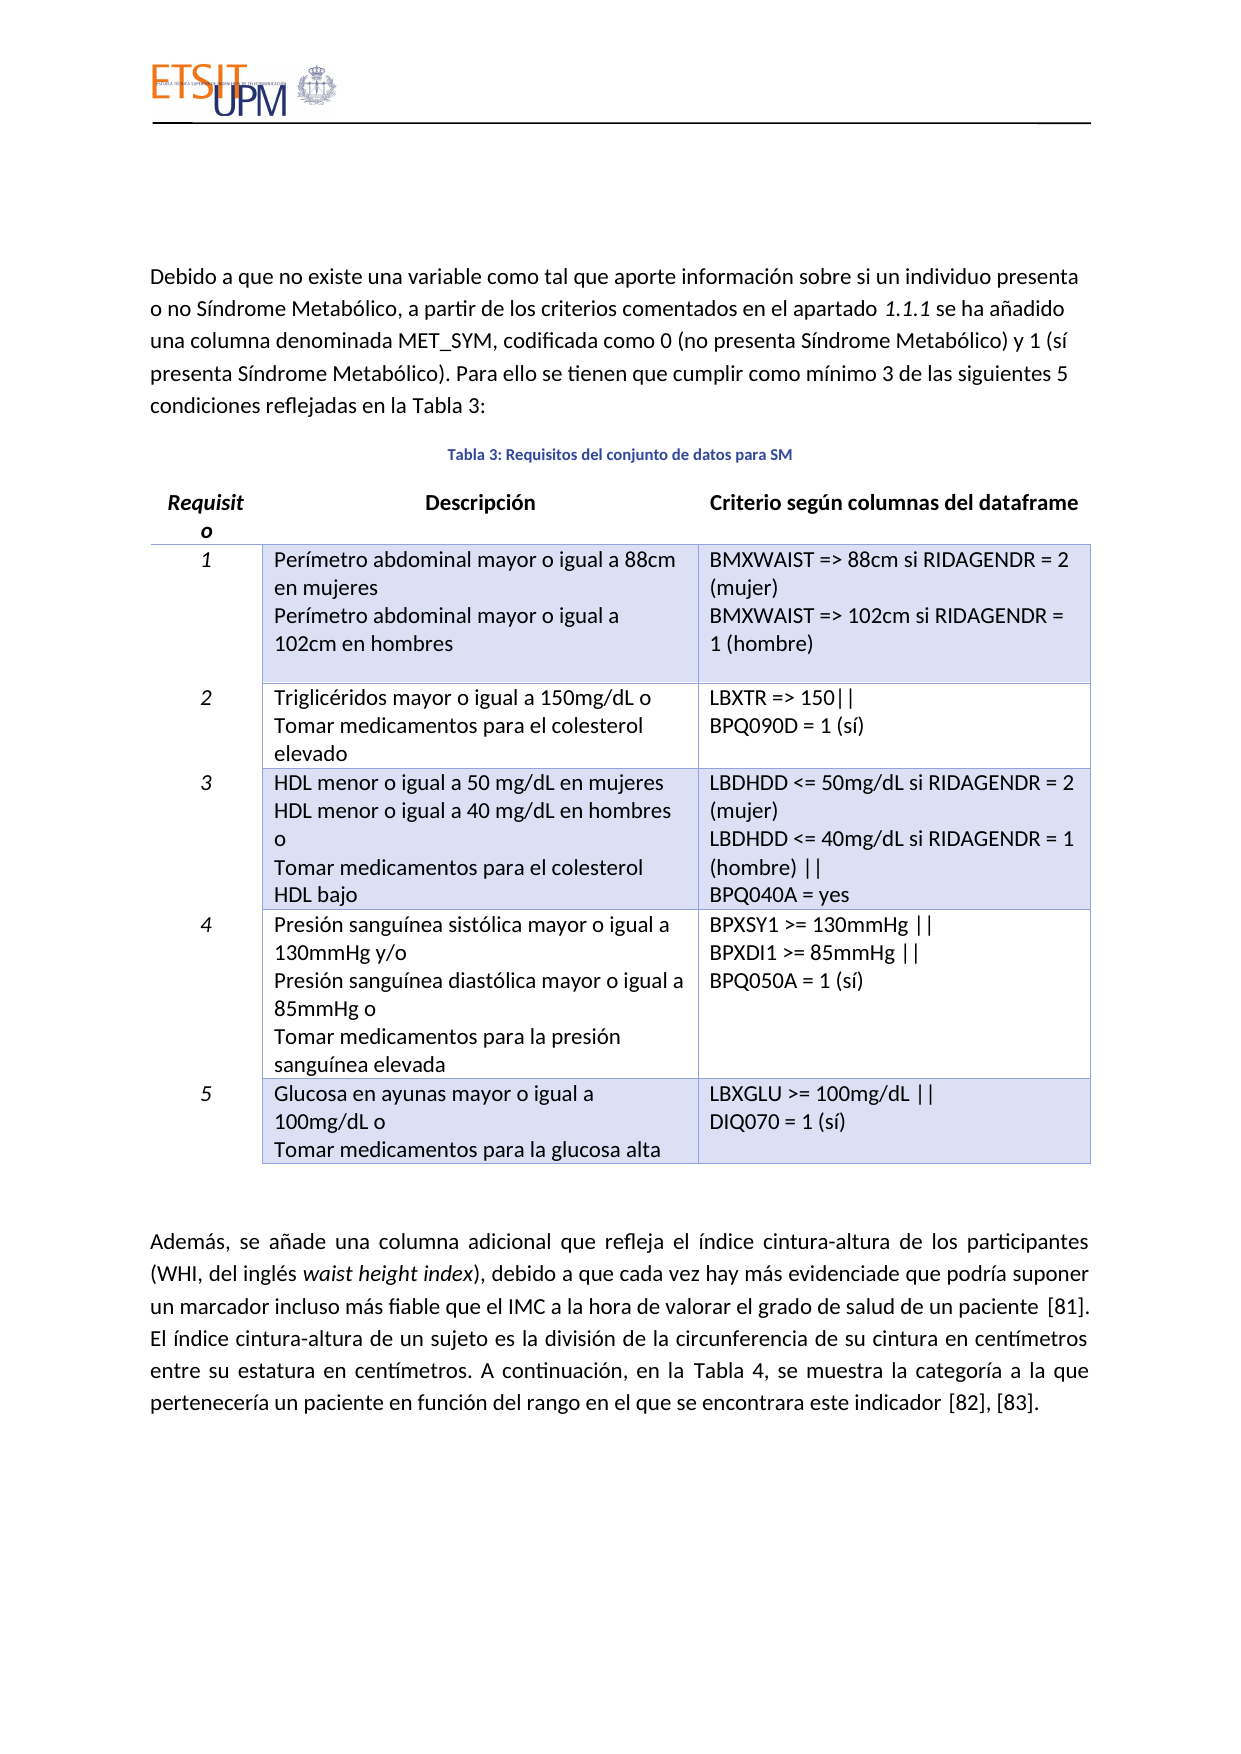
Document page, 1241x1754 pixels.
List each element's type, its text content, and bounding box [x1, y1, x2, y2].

table_header Requisito [151, 488, 263, 544]
table_header Criterio según columnas del dataframe [698, 488, 1091, 544]
table_cell 1 [151, 545, 262, 682]
table_cell 3 [151, 768, 262, 909]
table_cell Presión sanguínea sistólica mayor o igual a 130mmHg y/o Presión sanguínea diastólica mayor o igual a 85mmHg o Tomar medicamentos para la presión sanguínea elevada [263, 910, 698, 1078]
table_cell 5 [151, 1078, 262, 1163]
table_cell BMXWAIST => 88cm si RIDAGENDR = 2 (mujer) BMXWAIST => 102cm si RIDAGENDR = 1 (hombre) [699, 545, 1090, 682]
table_cell Perímetro abdominal mayor o igual a 88cm en mujeres Perímetro abdominal mayor o igual a 102cm en hombres [263, 545, 698, 682]
table_cell Glucosa en ayunas mayor o igual a 100mg/dL o Tomar medicamentos para la glucosa alta [263, 1079, 698, 1163]
table_cell LBDHDD <= 50mg/dL si RIDAGENDR = 2 (mujer) LBDHDD <= 40mg/dL si RIDAGENDR = 1 (hombre) || BPQ040A = yes [699, 769, 1090, 909]
table_cell Triglicéridos mayor o igual a 150mg/dL o Tomar medicamentos para el colesterol elevado [263, 684, 698, 767]
text Debido a que no existe una variable como tal que aporte información sobre si un individuo presenta o no Síndrome Metabólico, a partir de los criterios comentados en el apartado 1.1.1 se ha añadido una columna denominada MET_SYM, codificada como 0 (no presenta Síndrome Metabólico) y 1 (sí presenta Síndrome Metabólico). Para ello se tienen que cumplir como mínimo 3 de las siguientes 5 condiciones reflejadas en la Tabla 3: [150, 262, 1090, 419]
table_cell LBXGLU >= 100mg/dL || DIQ070 = 1 (sí) [699, 1079, 1090, 1163]
picture [151, 63, 338, 117]
table_header Descripción [263, 488, 698, 544]
table_cell LBXTR => 150|| BPQ090D = 1 (sí) [699, 684, 1090, 767]
table_cell 4 [151, 909, 262, 1078]
text Además, se añade una columna adicional que refleja el índice cintura-altura de los participantes (WHI, del inglés waist height index), debido a que cada vez hay más evidenciade que podría suponer un marcador incluso más fiable que el IMC a la hora de valorar el grado de salud de un paciente . El índice cintura-altura de un sujeto es la división de la circunferencia de su cintura en centímetros entre su estatura en centímetros. A continuación, en la Tabla 4, se muestra la categoría a la que pertenecería un paciente en función del rango en el que se encontrara este indicador . [150, 1227, 1090, 1416]
table_cell BPXSY1 >= 130mmHg || BPXDI1 >= 85mmHg || BPQ050A = 1 (sí) [699, 910, 1090, 1078]
table_cell 2 [151, 683, 262, 767]
table_cell HDL menor o igual a 50 mg/dL en mujeres HDL menor o igual a 40 mg/dL en hombres o Tomar medicamentos para el colesterol HDL bajo [263, 769, 698, 909]
text Tabla 3: Requisitos del conjunto de datos para SM [150, 444, 1090, 464]
